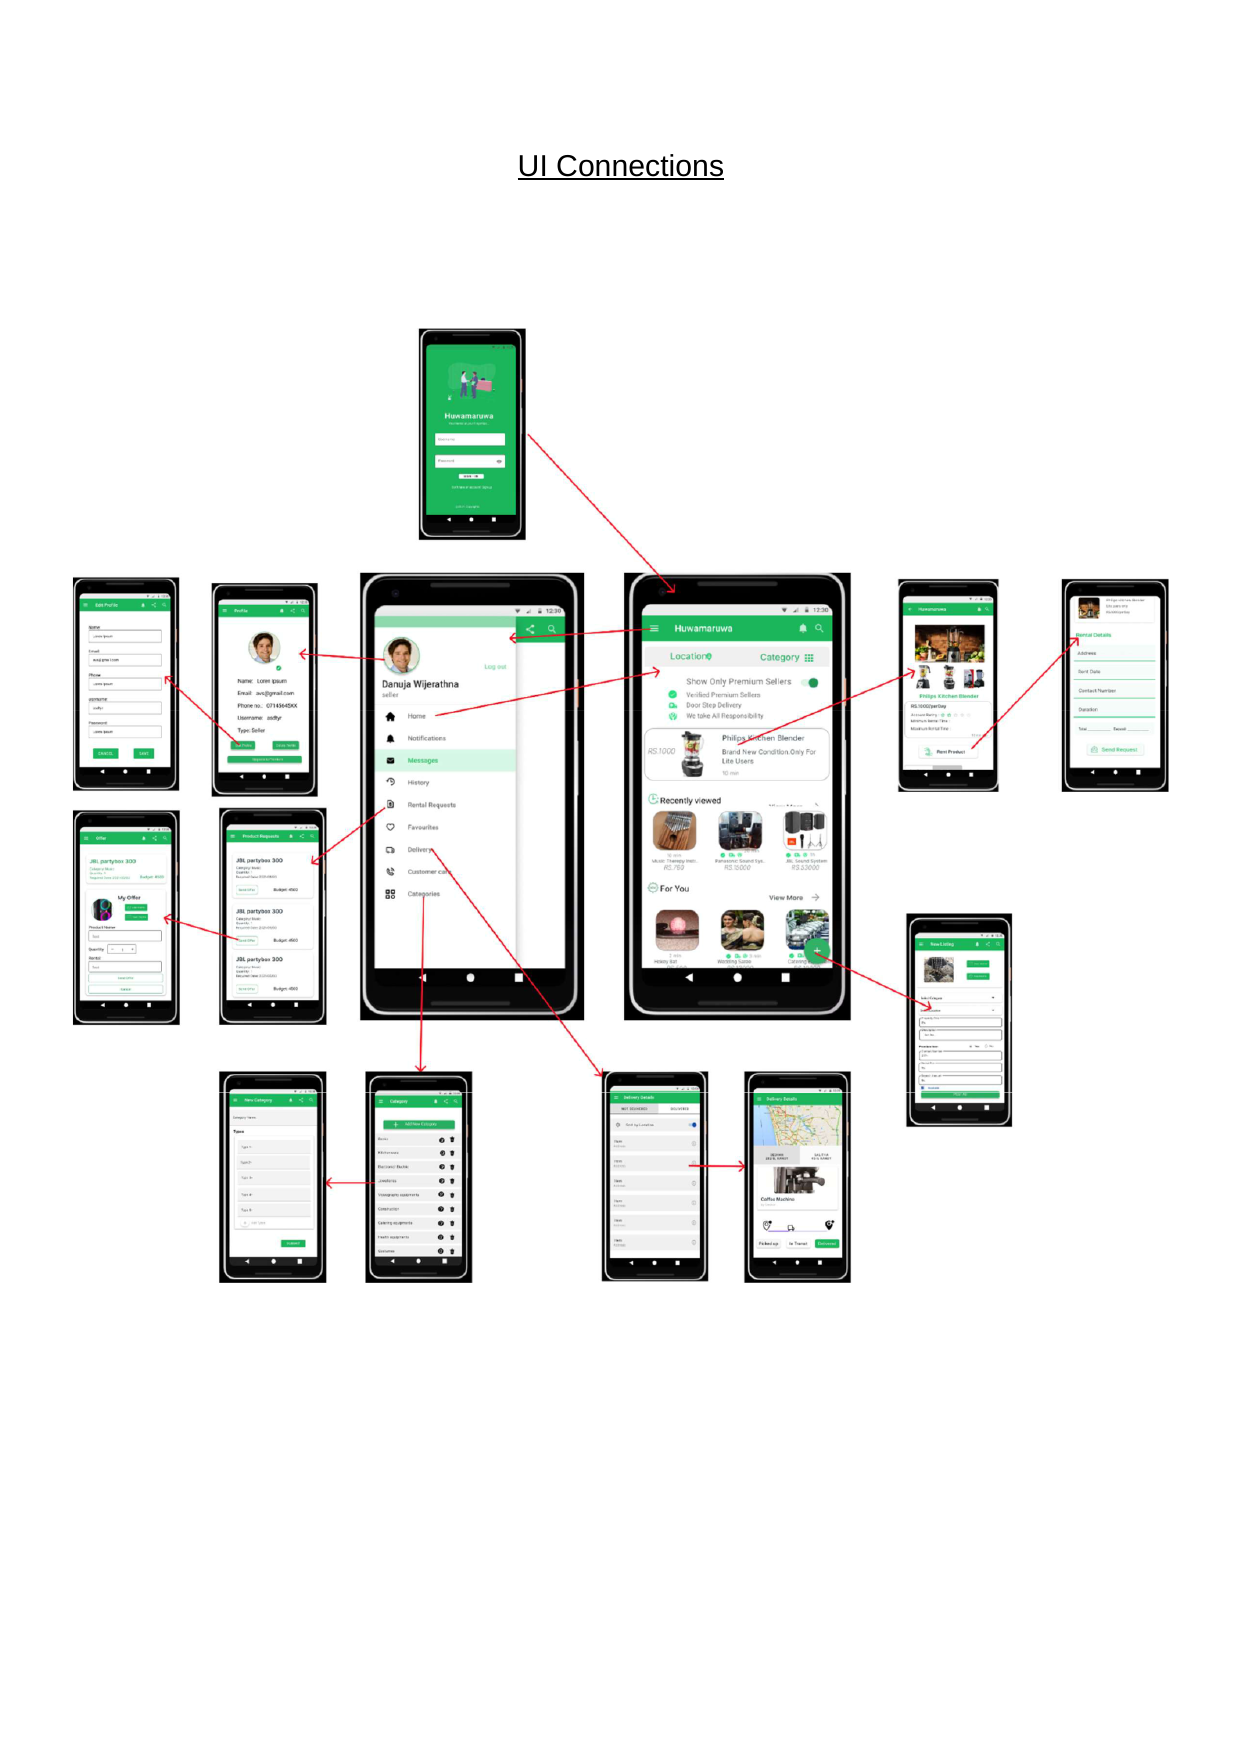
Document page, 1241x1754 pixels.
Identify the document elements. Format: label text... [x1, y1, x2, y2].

picture [72, 328, 1169, 1283]
text UI Connections [150, 148, 1092, 182]
